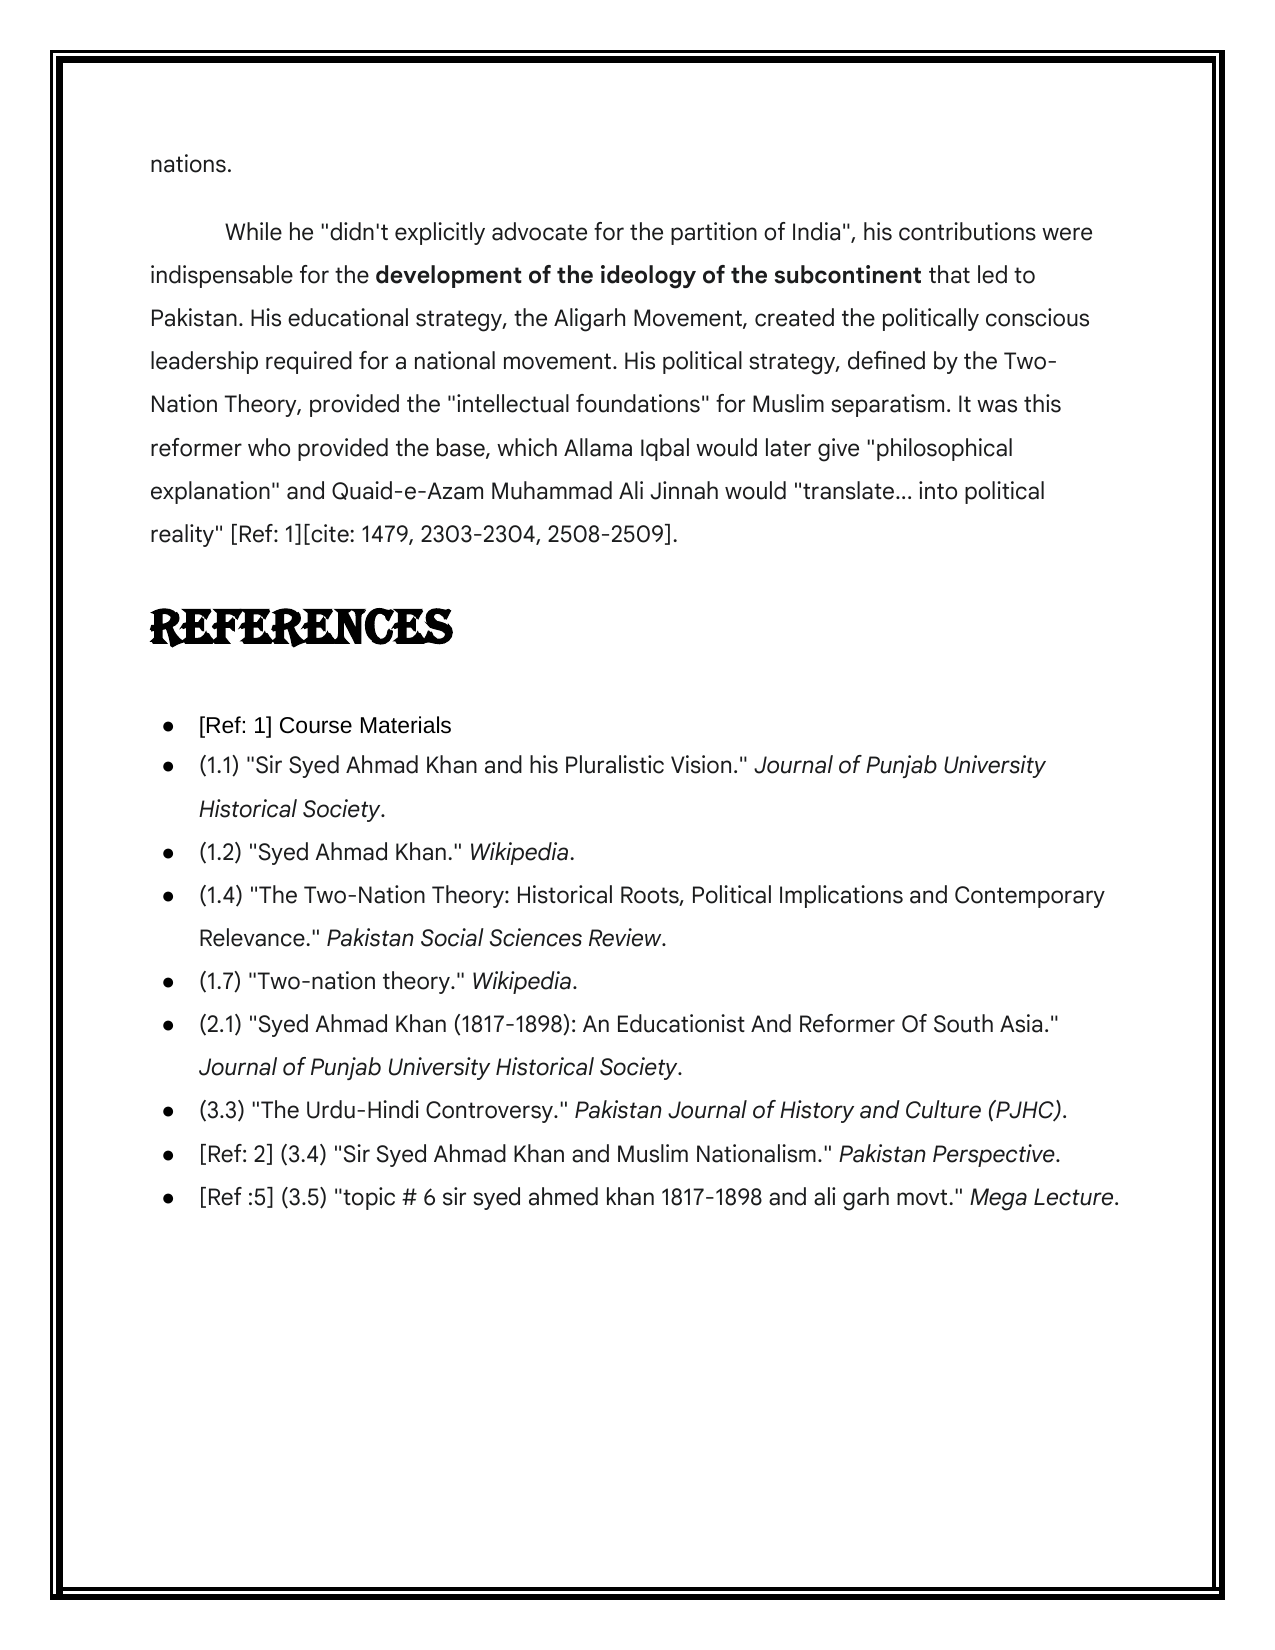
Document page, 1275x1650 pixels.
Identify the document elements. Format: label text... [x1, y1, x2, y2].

list [Ref: 2] (3.4) "Sir Syed Ahmad Khan and Muslim Nationalism." Pakistan Perspective. [161, 1140, 1125, 1168]
list (2.1) "Syed Ahmad Khan (1817-1898): An Educationist And Reformer Of South Asia." Journal of Punjab University Historical Society. [161, 1010, 1125, 1082]
subtitle References [150, 588, 1125, 654]
list (1.2) "Syed Ahmad Khan." Wikipedia. [161, 838, 1125, 867]
text While he "didn't explicitly advocate for the partition of India", his contributions were indispensable for the development of the ideology of the subcontinent that led to Pakistan. His educational strategy, the Aligarh Movement, created the politically conscious leadership required for a national movement. His political strategy, defined by the Two-Nation Theory, provided the "intellectual foundations" for Muslim separatism. It was this reformer who provided the base, which Allama Iqbal would later give "philosophical explanation" and Quaid-e-Azam Muhammad Ali Jinnah would "translate... into political reality" [Ref: 1][cite: 1479, 2303-2304, 2508-2509]. [150, 218, 1125, 549]
list [Ref: 1] Course Materials [161, 712, 1125, 738]
list (1.1) "Sir Syed Ahmad Khan and his Pluralistic Vision." Journal of Punjab University Historical Society. [161, 752, 1125, 823]
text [150, 150, 1125, 179]
list (3.3) "The Urdu-Hindi Controversy." Pakistan Journal of History and Culture (PJHC). [161, 1097, 1125, 1125]
list (1.4) "The Two-Nation Theory: Historical Roots, Political Implications and Contemporary Relevance." Pakistan Social Sciences Review. [161, 881, 1125, 953]
list (1.7) "Two-nation theory." Wikipedia. [161, 967, 1125, 996]
list [Ref :5] (3.5) "topic # 6 sir syed ahmed khan 1817-1898 and ali garh movt." Mega Lecture. [161, 1183, 1125, 1212]
